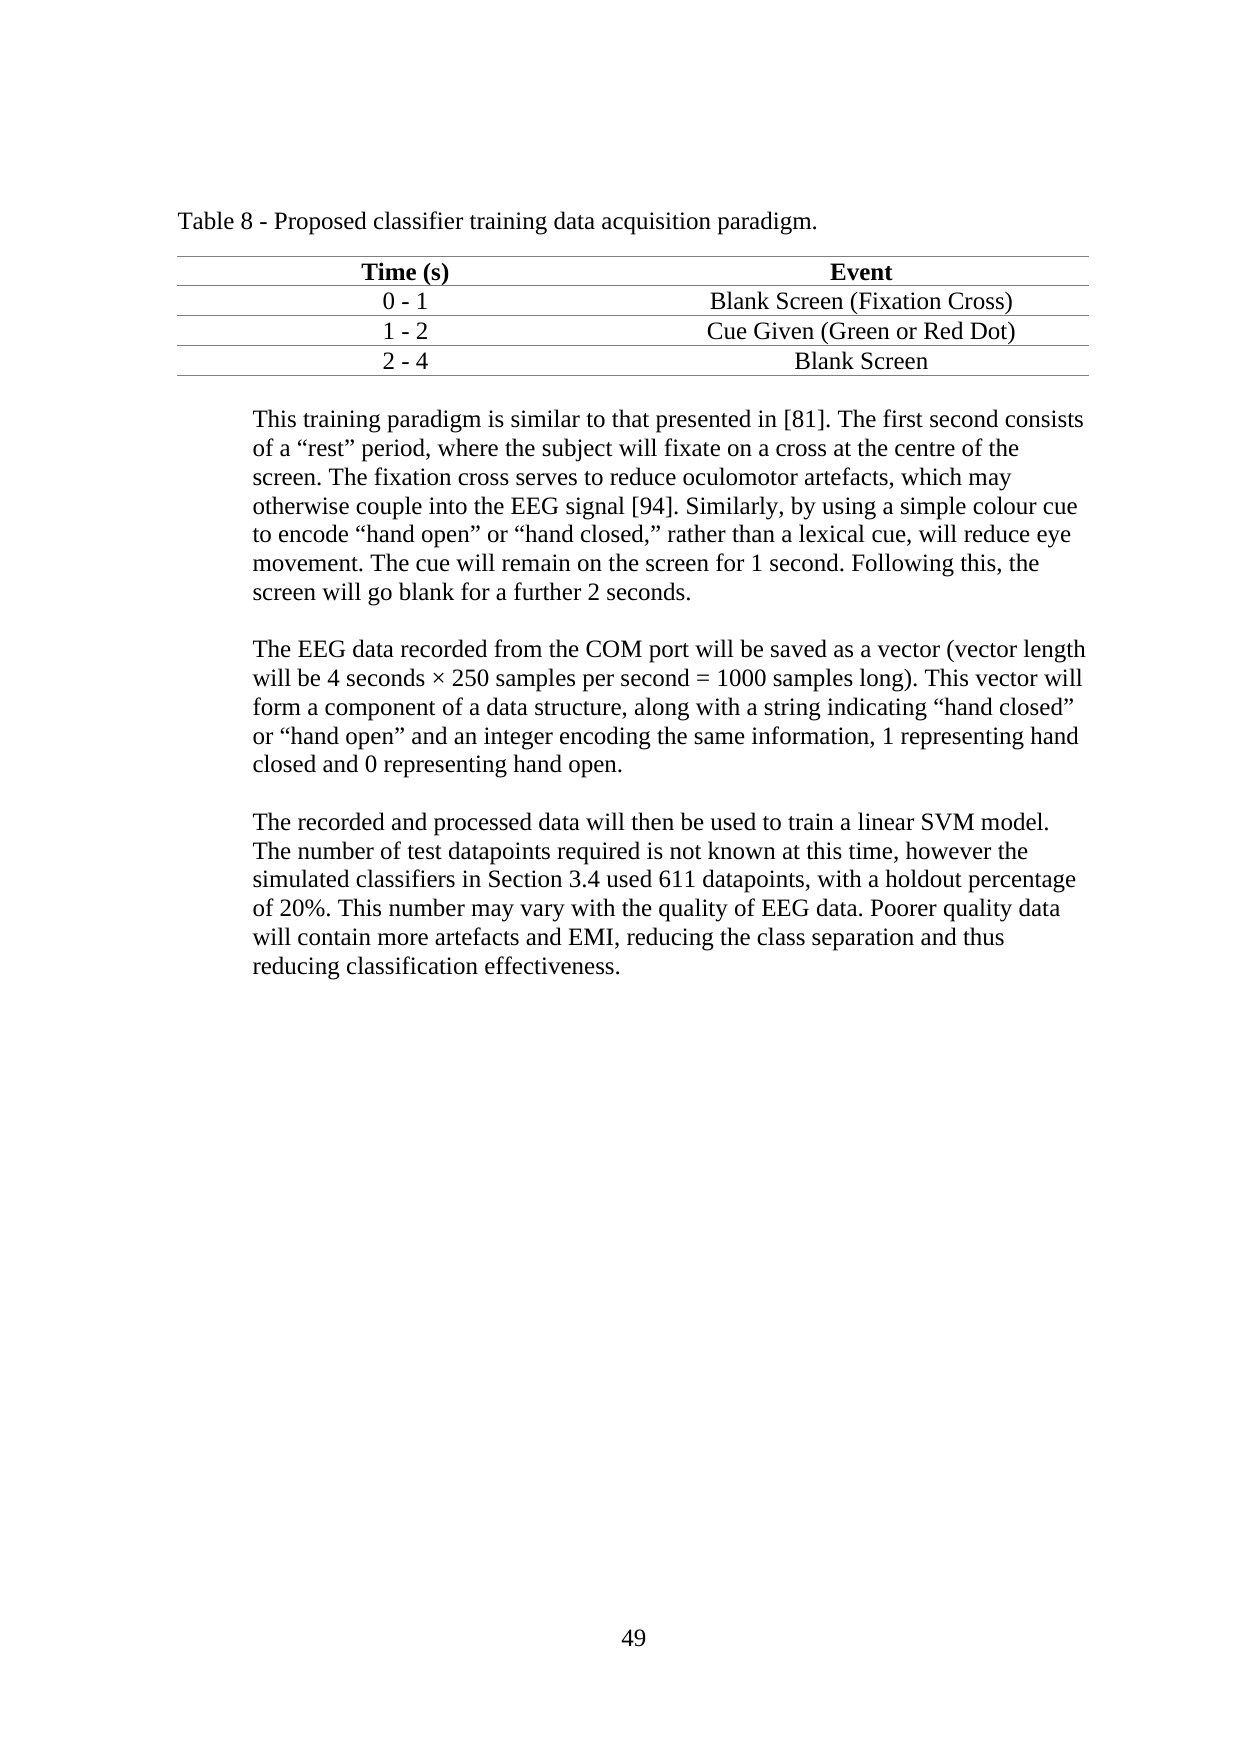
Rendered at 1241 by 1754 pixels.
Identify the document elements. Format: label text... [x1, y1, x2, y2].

text Table 8 - Proposed classifier training data acquisition paradigm. [177, 206, 1090, 235]
text This training paradigm is similar to that presented in [81]. The first second consists of a “rest” period, where the subject will fixate on a cross at the centre of the screen. The fixation cross serves to reduce oculomotor artefacts, which may otherwise couple into the EEG signal [94]. Similarly, by using a simple colour cue to encode “hand open” or “hand closed,” rather than a lexical cue, will reduce eye movement. The cue will remain on the screen for 1 second. Following this, the screen will go blank for a further 2 seconds. [252, 404, 1090, 606]
table_cell 2 - 4 [177, 346, 633, 375]
table_cell Blank Screen [633, 346, 1089, 375]
table_header Time (s) [177, 257, 633, 285]
table_cell Blank Screen (Fixation Cross) [633, 286, 1089, 315]
text The EEG data recorded from the COM port will be saved as a vector (vector length will be 4 seconds × 250 samples per second = 1000 samples long). This vector will form a component of a data structure, along with a string indicating “hand closed” or “hand open” and an integer encoding the same information, 1 representing hand closed and 0 representing hand open. [252, 634, 1090, 778]
table_cell Cue Given (Green or Red Dot) [633, 316, 1089, 345]
text The recorded and processed data will then be used to train a linear SVM model. The number of test datapoints required is not known at this time, however the simulated classifiers in Section 3.4 used 611 datapoints, with a holdout percentage of 20%. This number may vary with the quality of EEG data. Poorer quality data will contain more artefacts and EMI, reducing the class separation and thus reducing classification effectiveness. [252, 807, 1090, 979]
table_cell 0 - 1 [177, 286, 633, 315]
table_cell 1 - 2 [177, 316, 633, 345]
table_header Event [633, 257, 1089, 285]
